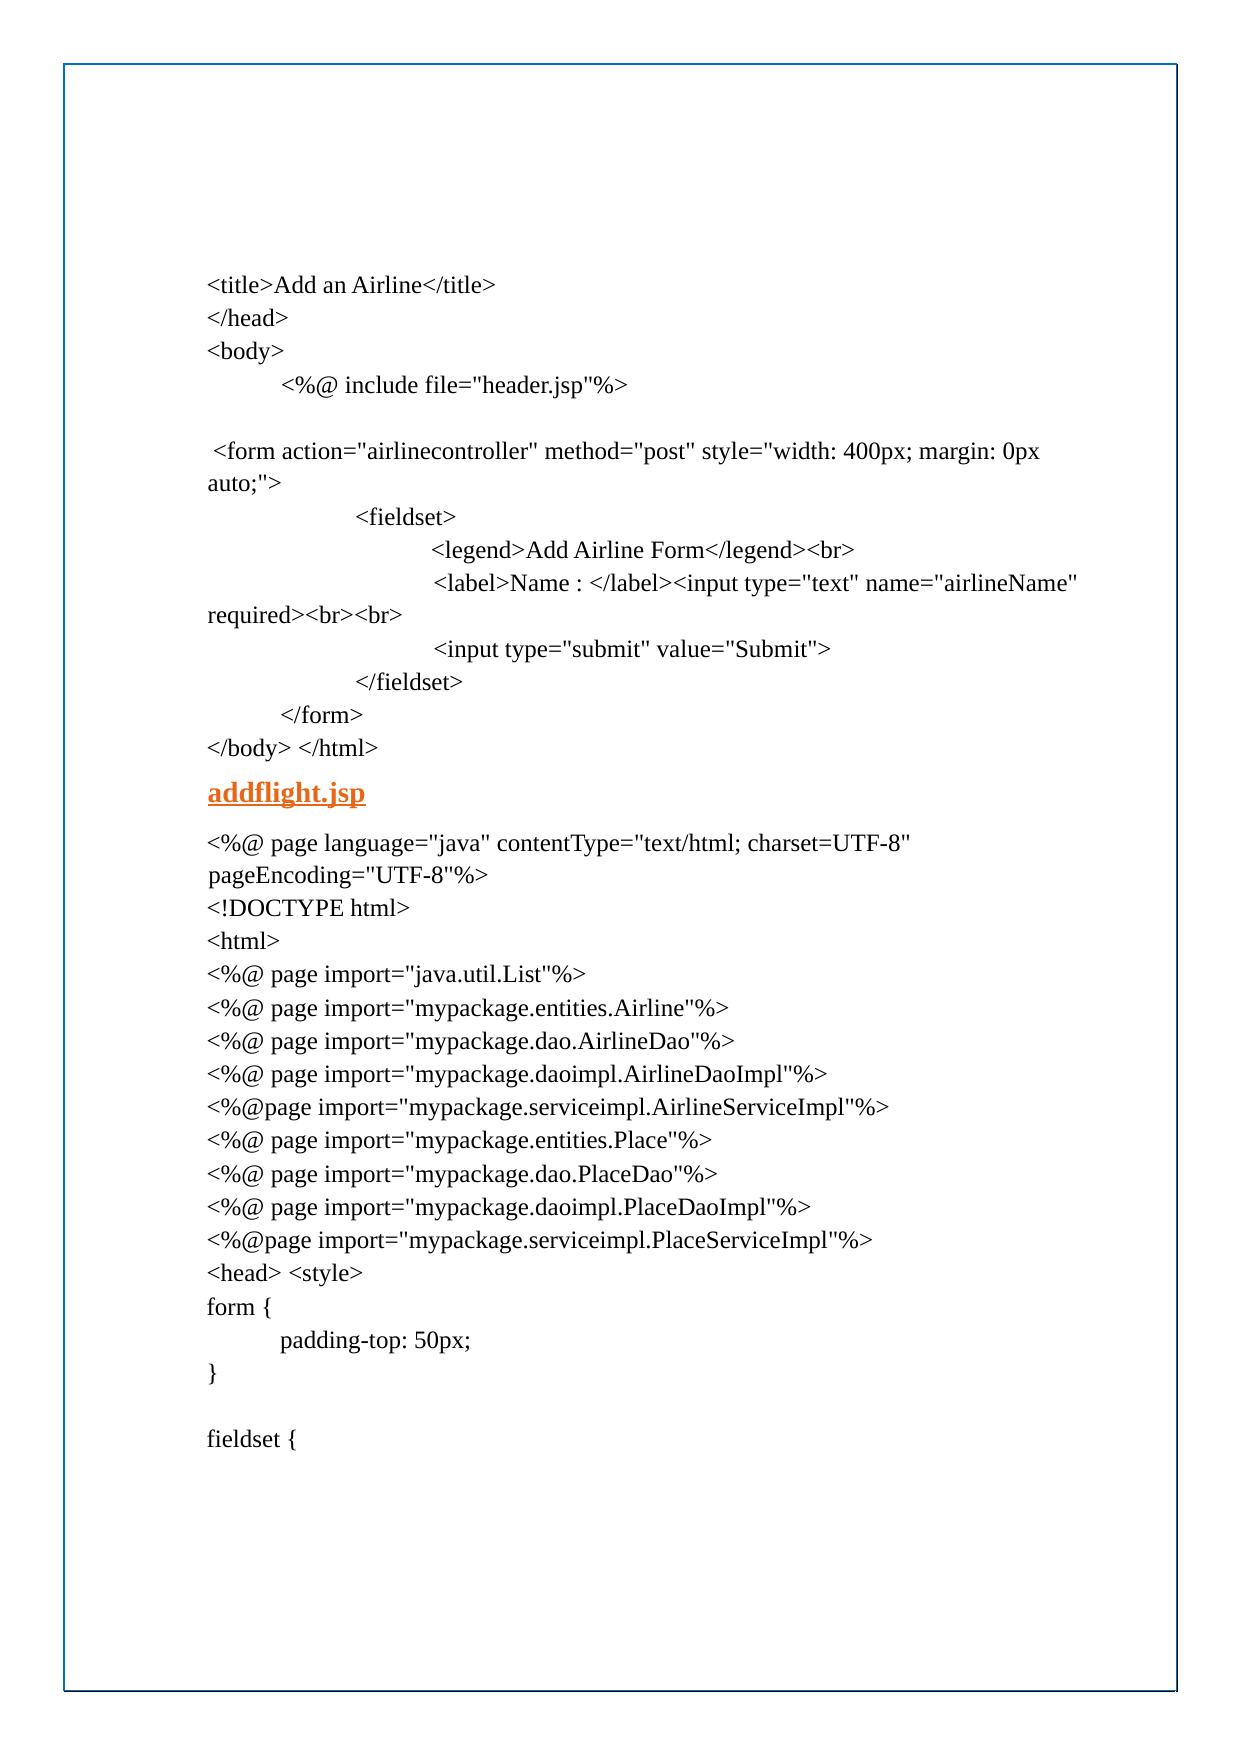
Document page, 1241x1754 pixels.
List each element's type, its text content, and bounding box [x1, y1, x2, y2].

text <form action="airlinecontroller" method="post" style="width: 400px; margin: 0px auto;"> [206, 436, 1106, 497]
text <%@ page import="mypackage.daoimpl.AirlineDaoImpl"%> [206, 1059, 1106, 1088]
text <%@ page import="java.util.List"%> [206, 959, 1106, 988]
text <%@page import="mypackage.serviceimpl.AirlineServiceImpl"%> [206, 1092, 1106, 1121]
text <legend>Add Airline Form</legend><br> [133, 535, 1108, 564]
text <body> [206, 336, 1106, 365]
text </fieldset> [133, 667, 1108, 696]
text <input type="submit" value="Submit"> [433, 634, 1106, 662]
text <head> <style> [206, 1258, 365, 1287]
text <%@ page import="mypackage.dao.AirlineDao"%> [206, 1026, 1106, 1055]
text <%@ page import="mypackage.entities.Place"%> [206, 1126, 1106, 1154]
text padding-top: 50px; [133, 1325, 1108, 1354]
text <label>Name : </label><input type="text" name="airlineName" required><br><br> [206, 568, 1106, 629]
text <%@page import="mypackage.serviceimpl.PlaceServiceImpl"%> [206, 1225, 1106, 1254]
text </body> </html> addflight.jsp [206, 733, 381, 809]
text <%@ include file="header.jsp"%> [133, 370, 1108, 398]
text <%@ page import="mypackage.daoimpl.PlaceDaoImpl"%> [206, 1192, 1106, 1221]
text <fieldset> [133, 502, 1108, 531]
text } [206, 1358, 1106, 1387]
text <html> [206, 926, 1106, 955]
text <%@ page language="java" contentType="text/html; charset=UTF-8" pageEncoding="UTF-8"%> [206, 828, 1106, 888]
text form { [206, 1292, 1106, 1321]
text <%@ page import="mypackage.entities.Airline"%> [206, 993, 1106, 1021]
text <!DOCTYPE html> [206, 893, 1106, 922]
text </head> [206, 303, 1106, 332]
text </form> [133, 700, 1108, 729]
text <title>Add an Airline</title> [206, 270, 1106, 299]
text fieldset { [206, 1424, 1106, 1453]
text <%@ page import="mypackage.dao.PlaceDao"%> [206, 1159, 1106, 1188]
